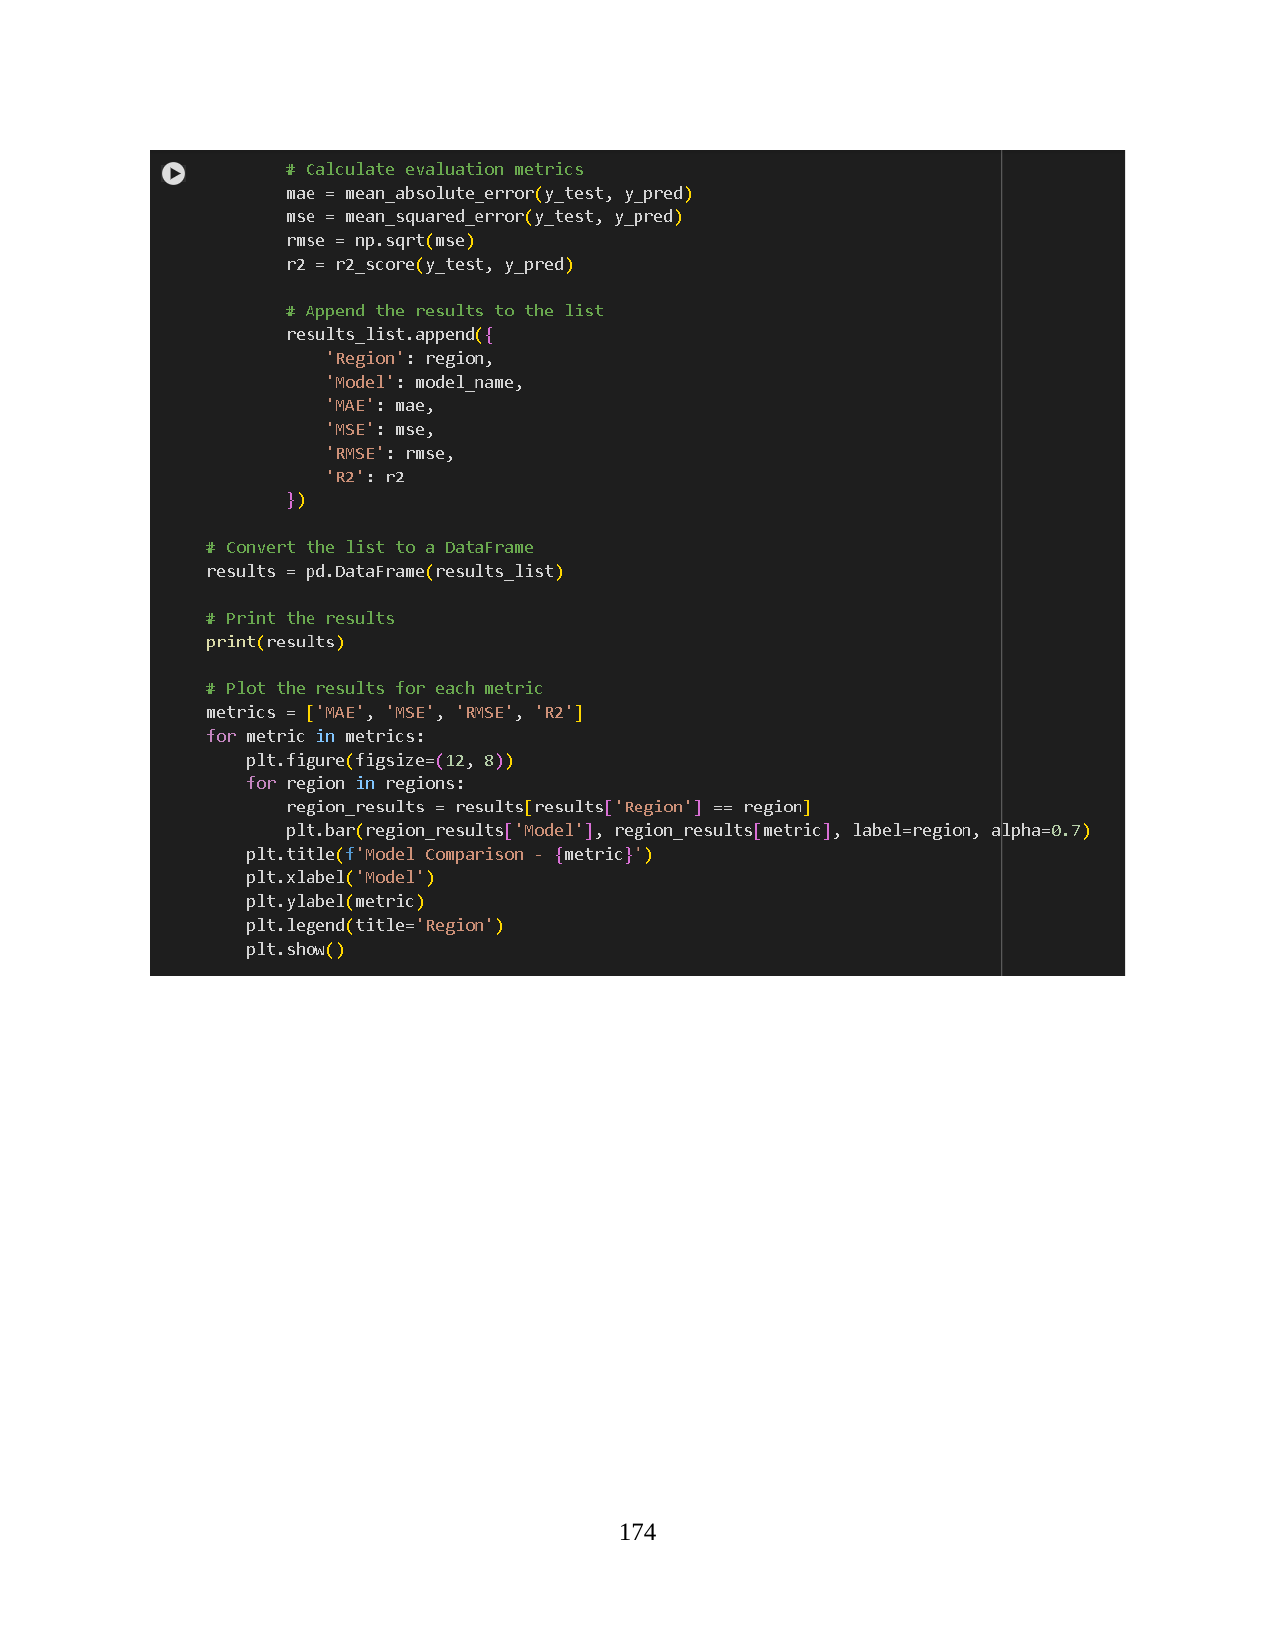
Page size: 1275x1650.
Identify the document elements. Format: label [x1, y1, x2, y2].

picture [150, 150, 1125, 976]
